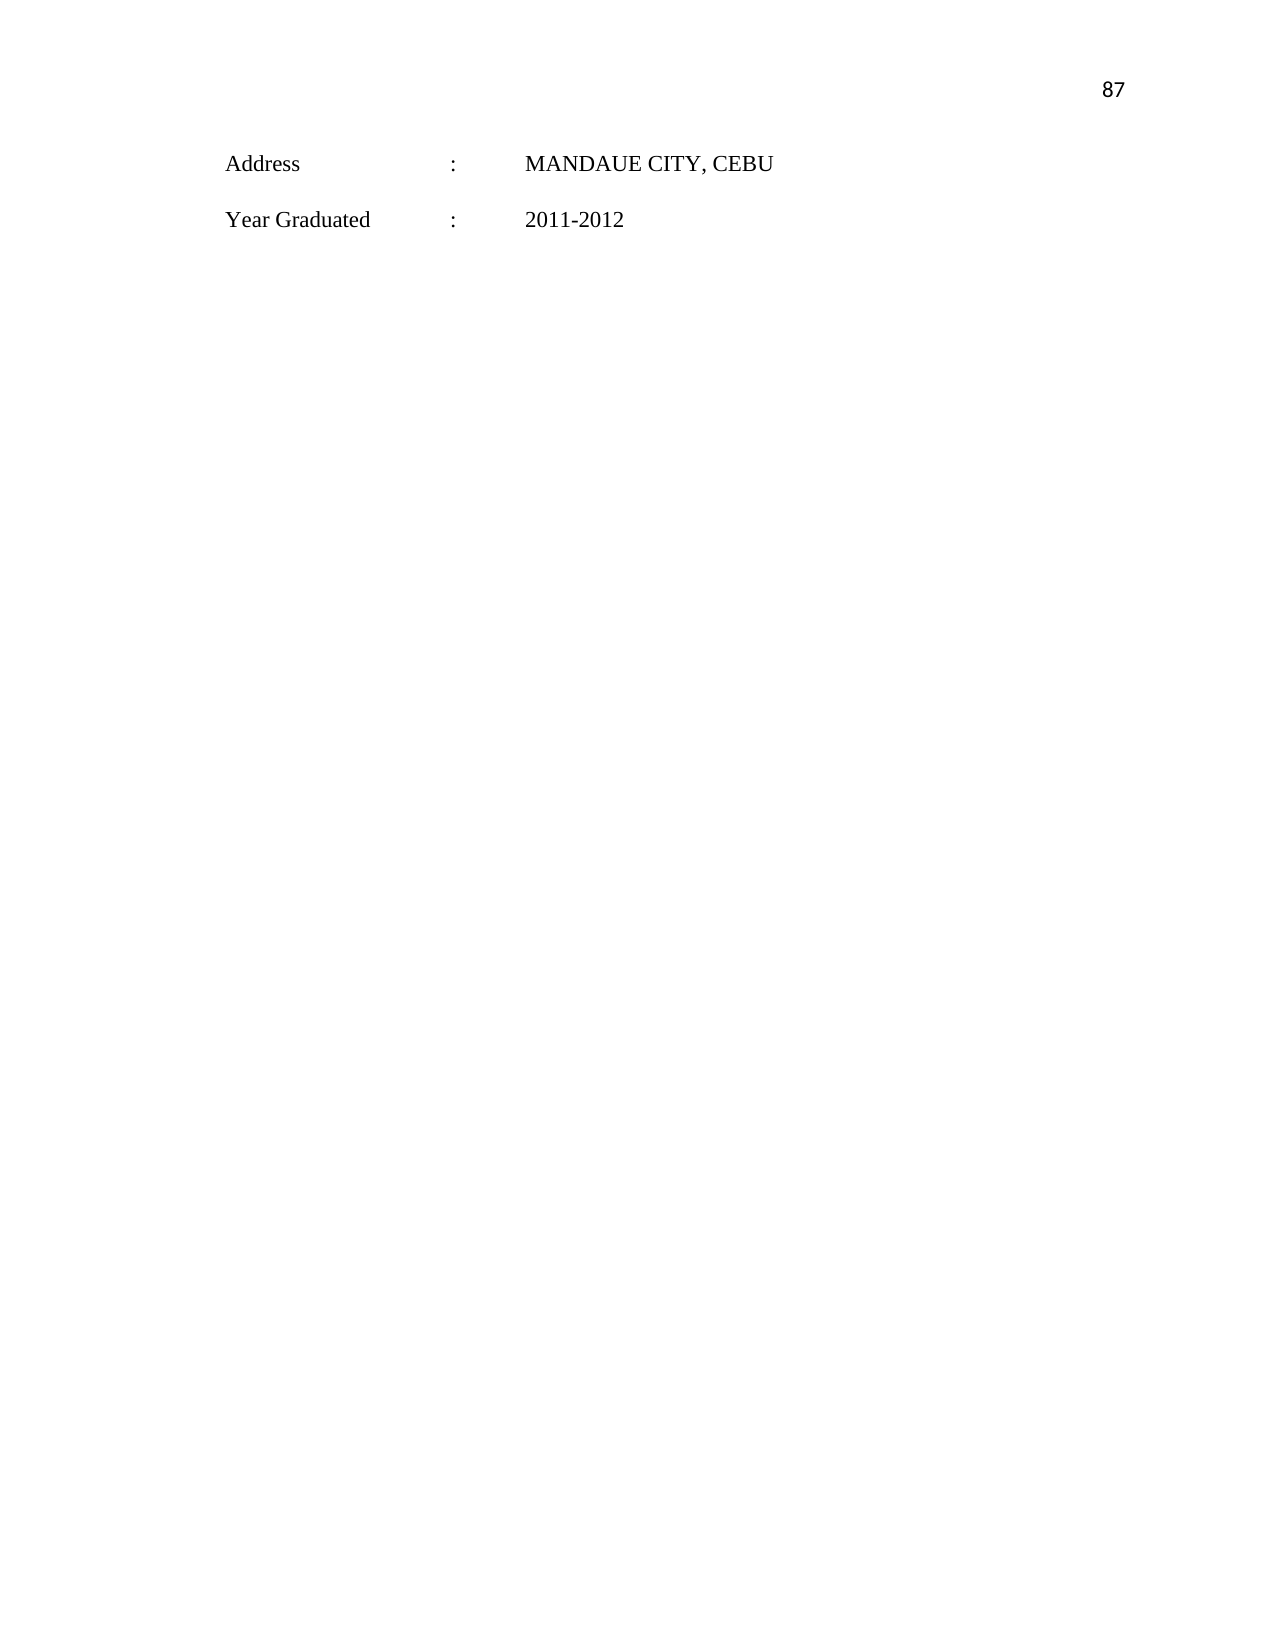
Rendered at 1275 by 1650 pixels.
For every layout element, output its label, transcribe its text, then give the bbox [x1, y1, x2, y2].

text Year Graduated : 2011-2012 [225, 206, 1125, 232]
text Address : MANDAUE CITY, CEBU [225, 150, 1125, 176]
